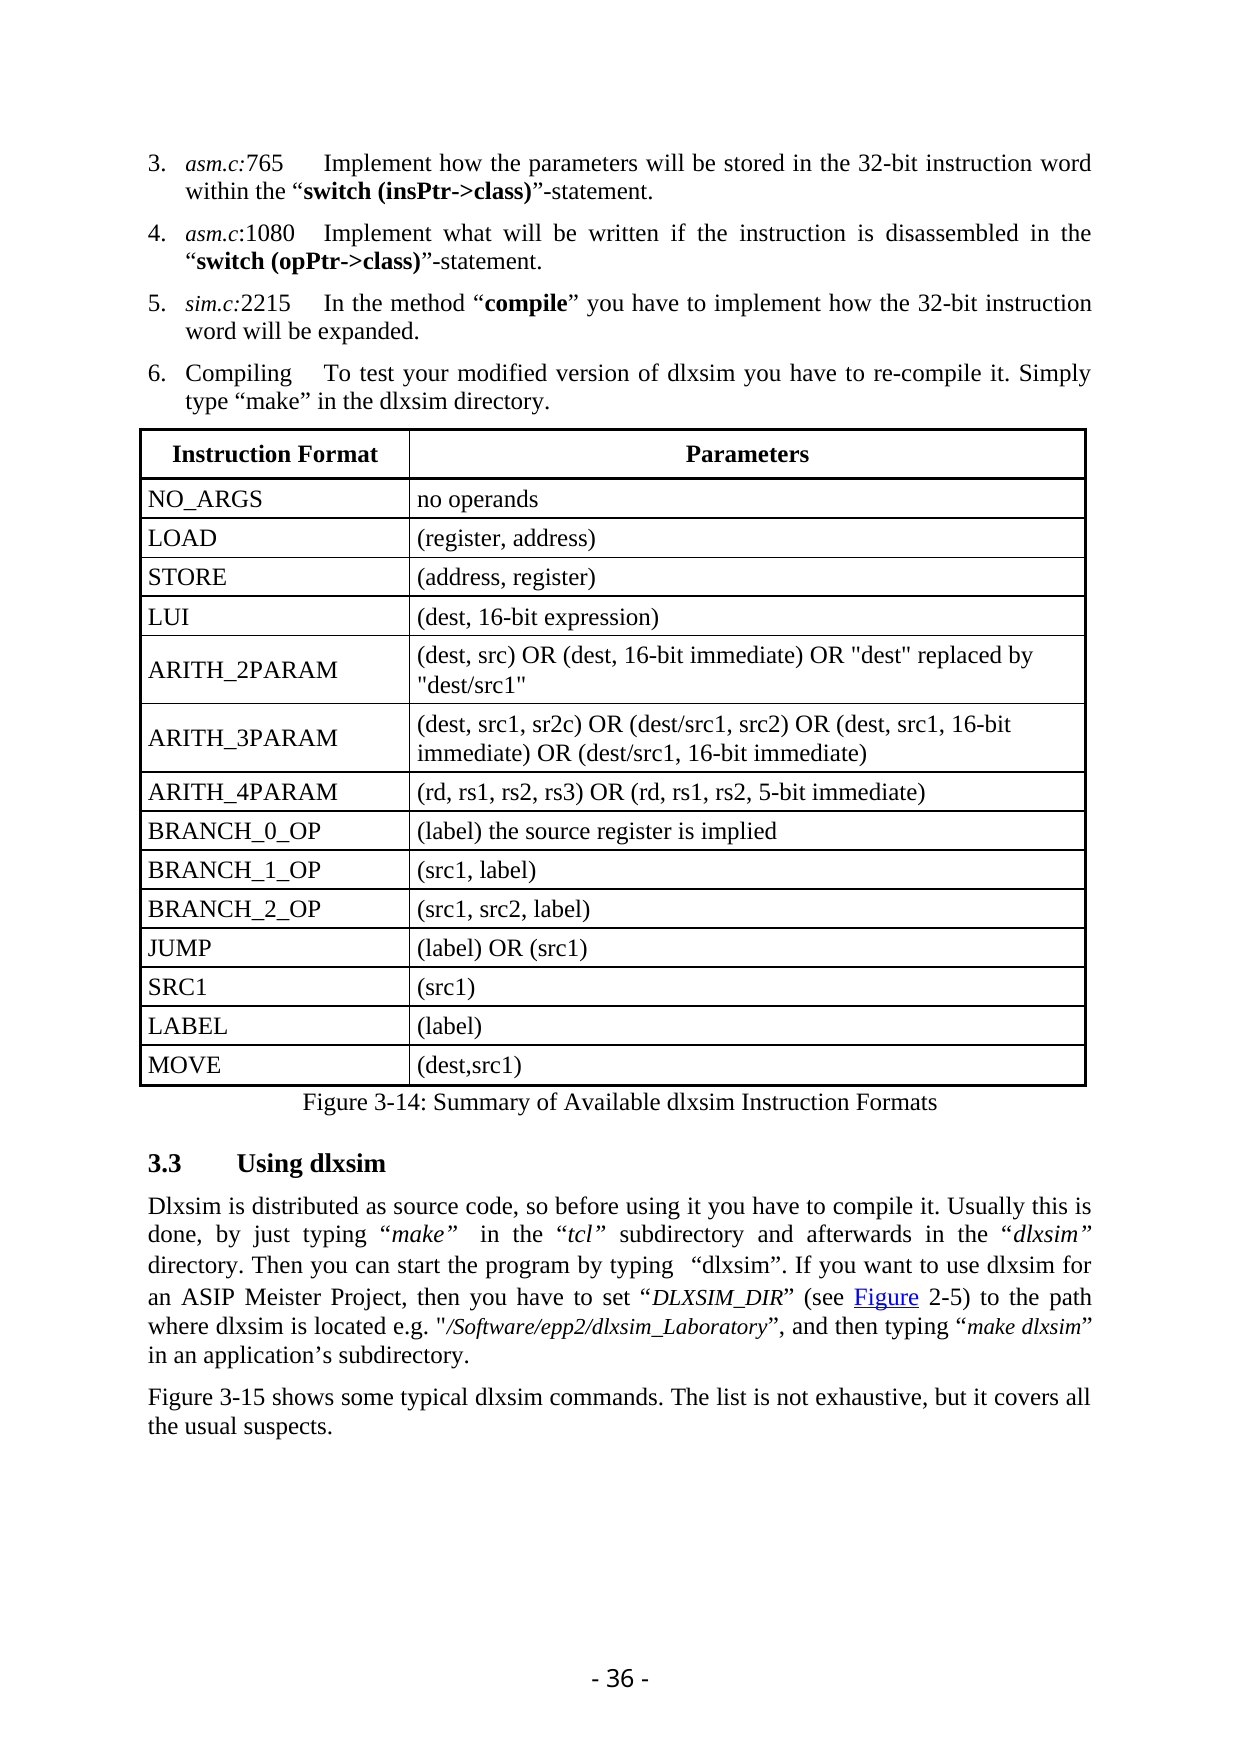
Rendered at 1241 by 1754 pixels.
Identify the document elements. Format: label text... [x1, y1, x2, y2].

table_cell (label) OR (src1) [410, 929, 1084, 966]
table_cell (address, register) [410, 558, 1084, 595]
list asm.c:1080 Implement what will be written if the instruction is disassembled in the “switch (opPtr->class)”-statement. [148, 218, 1092, 275]
table_header Instruction Format [142, 431, 409, 477]
table_cell LUI [142, 597, 409, 634]
list sim.c:2215 In the method “compile” you have to implement how the 32-bit instruction word will be expanded. [148, 288, 1092, 345]
table_cell BRANCH_0_OP [142, 812, 409, 849]
table_cell (label) the source register is implied [410, 812, 1084, 849]
text Dlxsim is distributed as source code, so before using it you have to compile it. Usually this is done, by just typing “make” in the “tcl” subdirectory and afterwards in the “dlxsim” directory. Then you can start the program by typing “dlxsim”. If you want to use dlxsim for an ASIP Meister Project, then you have to set “DLXSIM_DIR” (see Figure 2-5) to the path where dlxsim is located e.g. "/Software/epp2/dlxsim_Laboratory”, and then typing “make dlxsim” in an application’s subdirectory. [148, 1190, 1092, 1369]
table_cell BRANCH_2_OP [142, 890, 409, 927]
table_cell ARITH_4PARAM [142, 773, 409, 810]
table_header Parameters [410, 431, 1084, 477]
table_cell (dest,src1) [410, 1046, 1084, 1083]
table_cell LOAD [142, 519, 409, 556]
table_cell (label) [410, 1007, 1084, 1044]
table_cell (register, address) [410, 519, 1084, 556]
table_cell (rd, rs1, rs2, rs3) OR (rd, rs1, rs2, 5-bit immediate) [410, 773, 1084, 810]
table_cell STORE [142, 558, 409, 595]
table_cell (dest, src1, sr2c) OR (dest/src1, src2) OR (dest, src1, 16-bit immediate) OR (dest/src1, 16-bit immediate) [410, 704, 1084, 771]
table_cell (src1) [410, 968, 1084, 1005]
table_cell (dest, 16-bit expression) [410, 597, 1084, 634]
table_cell LABEL [142, 1007, 409, 1044]
table_cell SRC1 [142, 968, 409, 1005]
table_cell BRANCH_1_OP [142, 851, 409, 888]
table_cell ARITH_3PARAM [142, 704, 409, 771]
table_cell ARITH_2PARAM [142, 636, 409, 703]
list asm.c:765 Implement how the parameters will be stored in the 32-bit instruction word within the “switch (insPtr->class)”-statement. [148, 148, 1092, 205]
table_cell (dest, src) OR (dest, 16-bit immediate) OR "dest" replaced by "dest/src1" [410, 636, 1084, 703]
list Compiling To test your modified version of dlxsim you have to re-compile it. Simply type “make” in the dlxsim directory. [148, 358, 1092, 415]
table_cell (src1, label) [410, 851, 1084, 888]
table_cell JUMP [142, 929, 409, 966]
subtitle Using dlxsim [148, 1140, 1092, 1178]
table_cell (src1, src2, label) [410, 890, 1084, 927]
table_cell MOVE [142, 1046, 409, 1083]
table_cell no operands [410, 480, 1084, 517]
table_cell NO_ARGS [142, 480, 409, 517]
